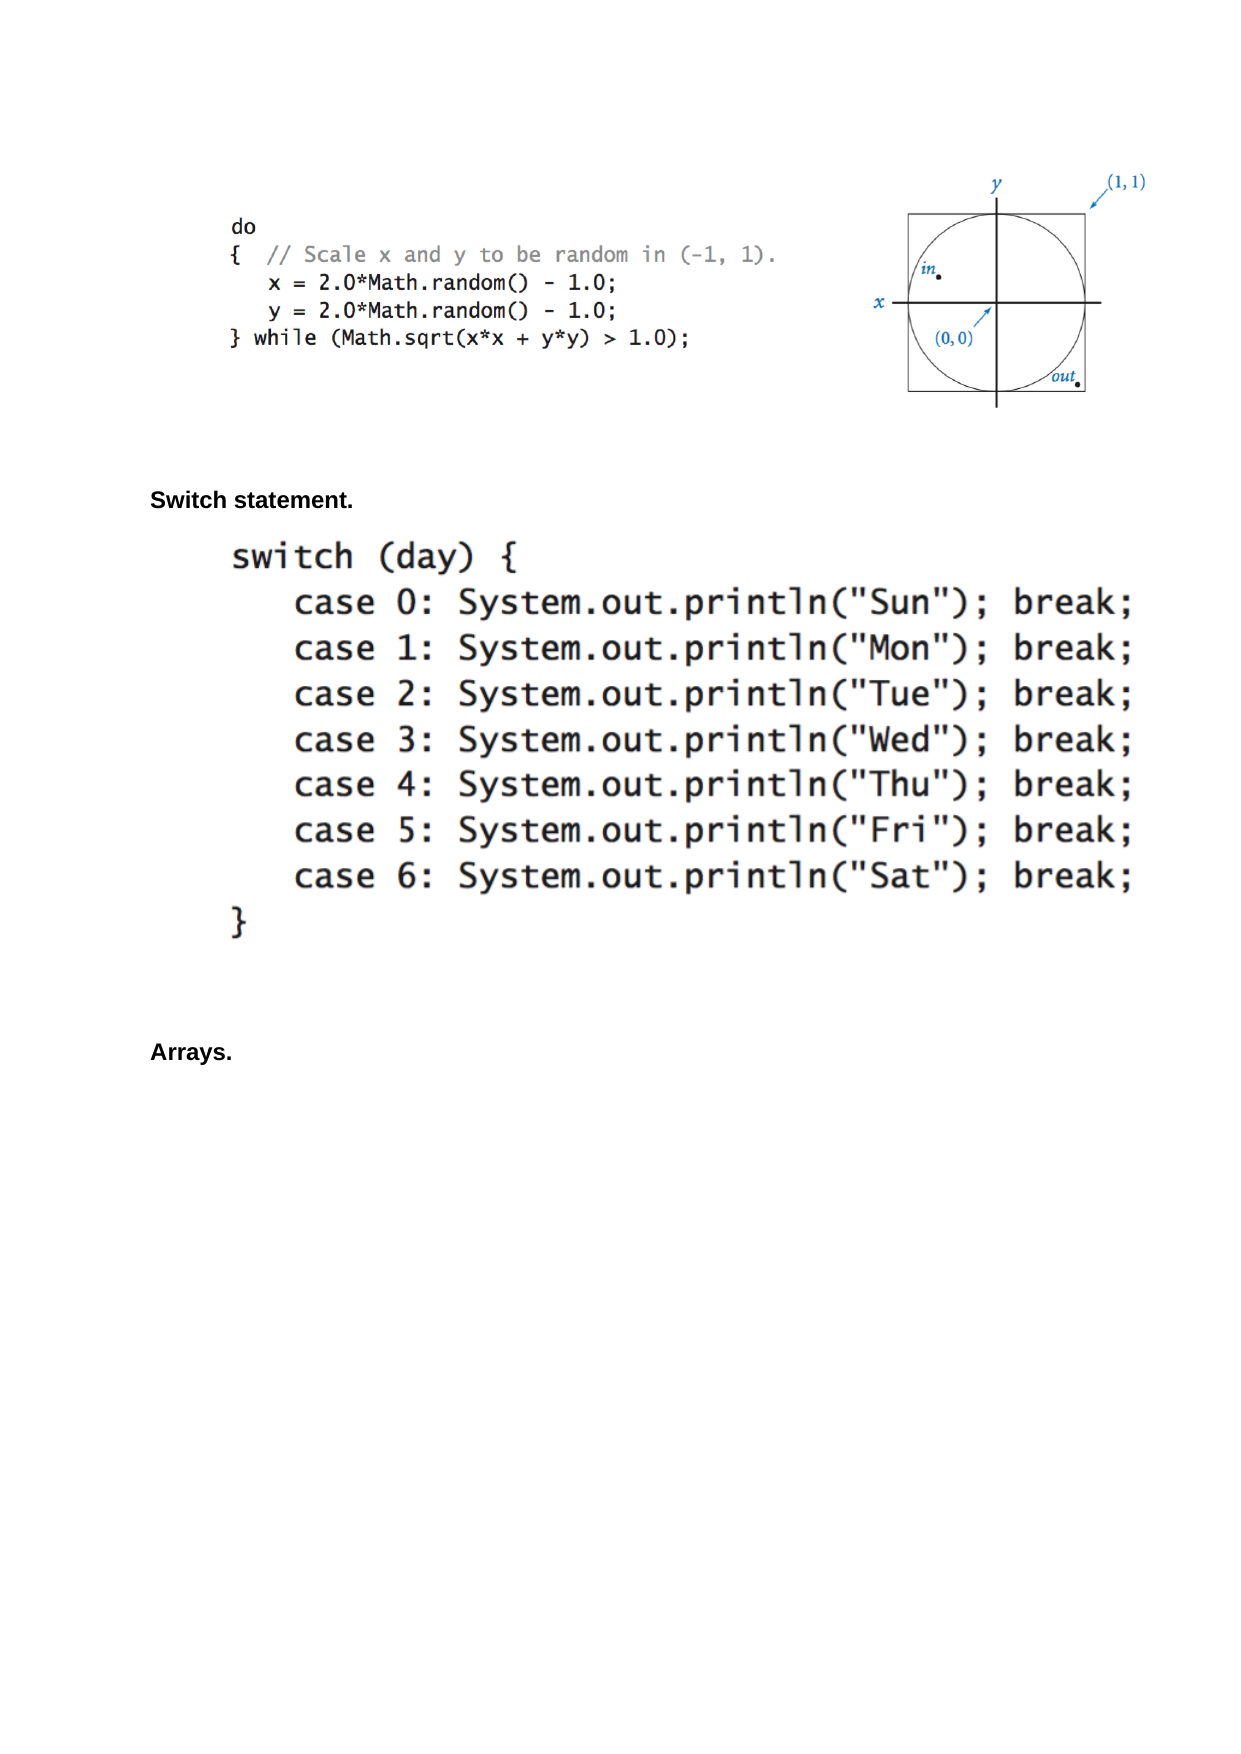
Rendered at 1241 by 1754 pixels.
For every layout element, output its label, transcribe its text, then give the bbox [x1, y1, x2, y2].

picture [212, 527, 1153, 967]
picture [212, 150, 1153, 415]
text Switch statement. [150, 486, 1090, 513]
text Arrays. [150, 1038, 1090, 1065]
